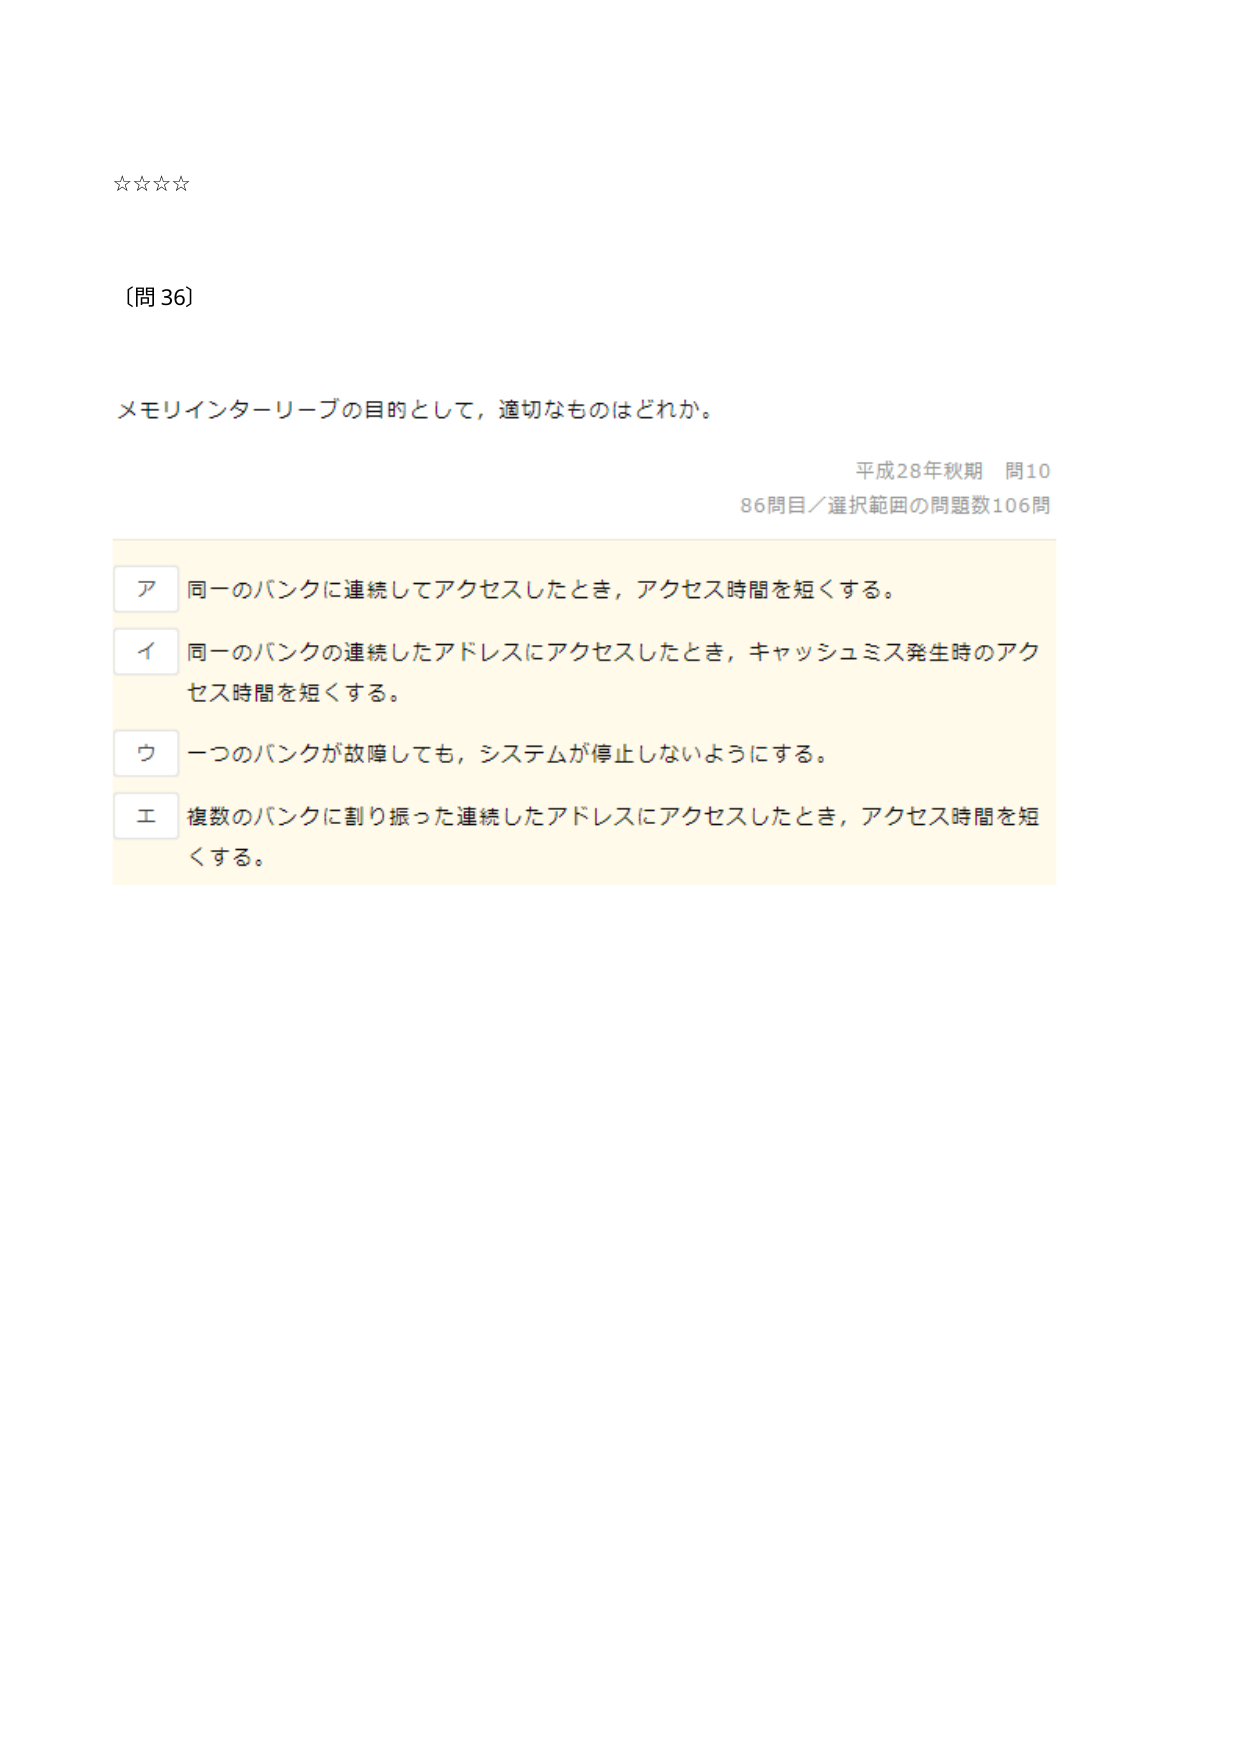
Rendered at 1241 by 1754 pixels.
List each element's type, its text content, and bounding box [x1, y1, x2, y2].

picture [112, 389, 1057, 885]
text 〔問36〕 [112, 277, 1128, 314]
text ☆☆☆☆ [112, 164, 1128, 202]
